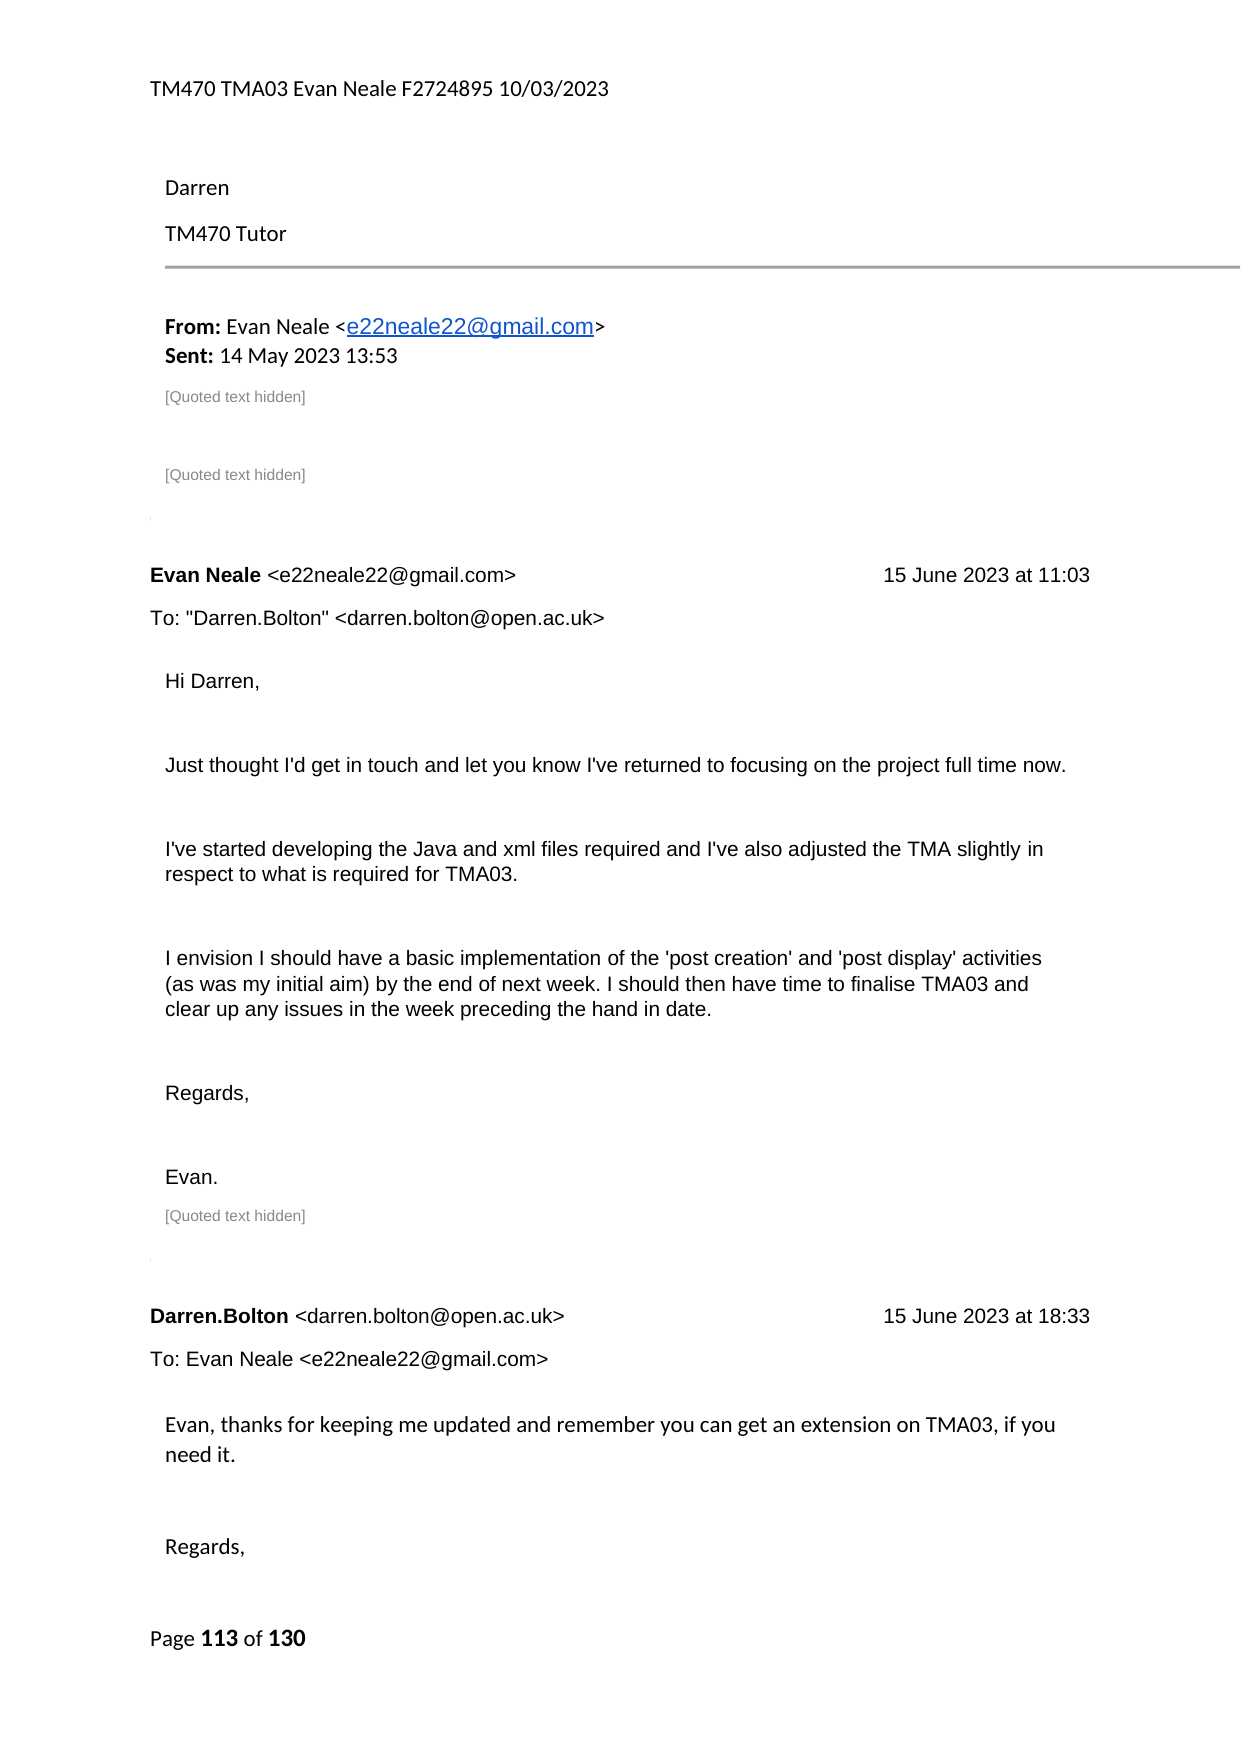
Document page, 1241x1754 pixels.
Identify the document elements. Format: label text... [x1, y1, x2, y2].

table_cell To: "Darren.Bolton" <darren.bolton@open.ac.uk> [150, 606, 1090, 654]
table_cell [150, 1395, 1090, 1594]
table_header Darren.Bolton <darren.bolton@open.ac.uk> [150, 1304, 870, 1347]
table_cell To: Evan Neale <e22neale22@gmail.com> [150, 1347, 1090, 1395]
table_cell [150, 654, 1090, 1258]
table_header 15 June 2023 at 11:03 [806, 563, 1090, 606]
table_header Evan Neale <e22neale22@gmail.com> [150, 563, 806, 606]
table_cell [150, 158, 1090, 517]
table_header 15 June 2023 at 18:33 [870, 1304, 1090, 1347]
